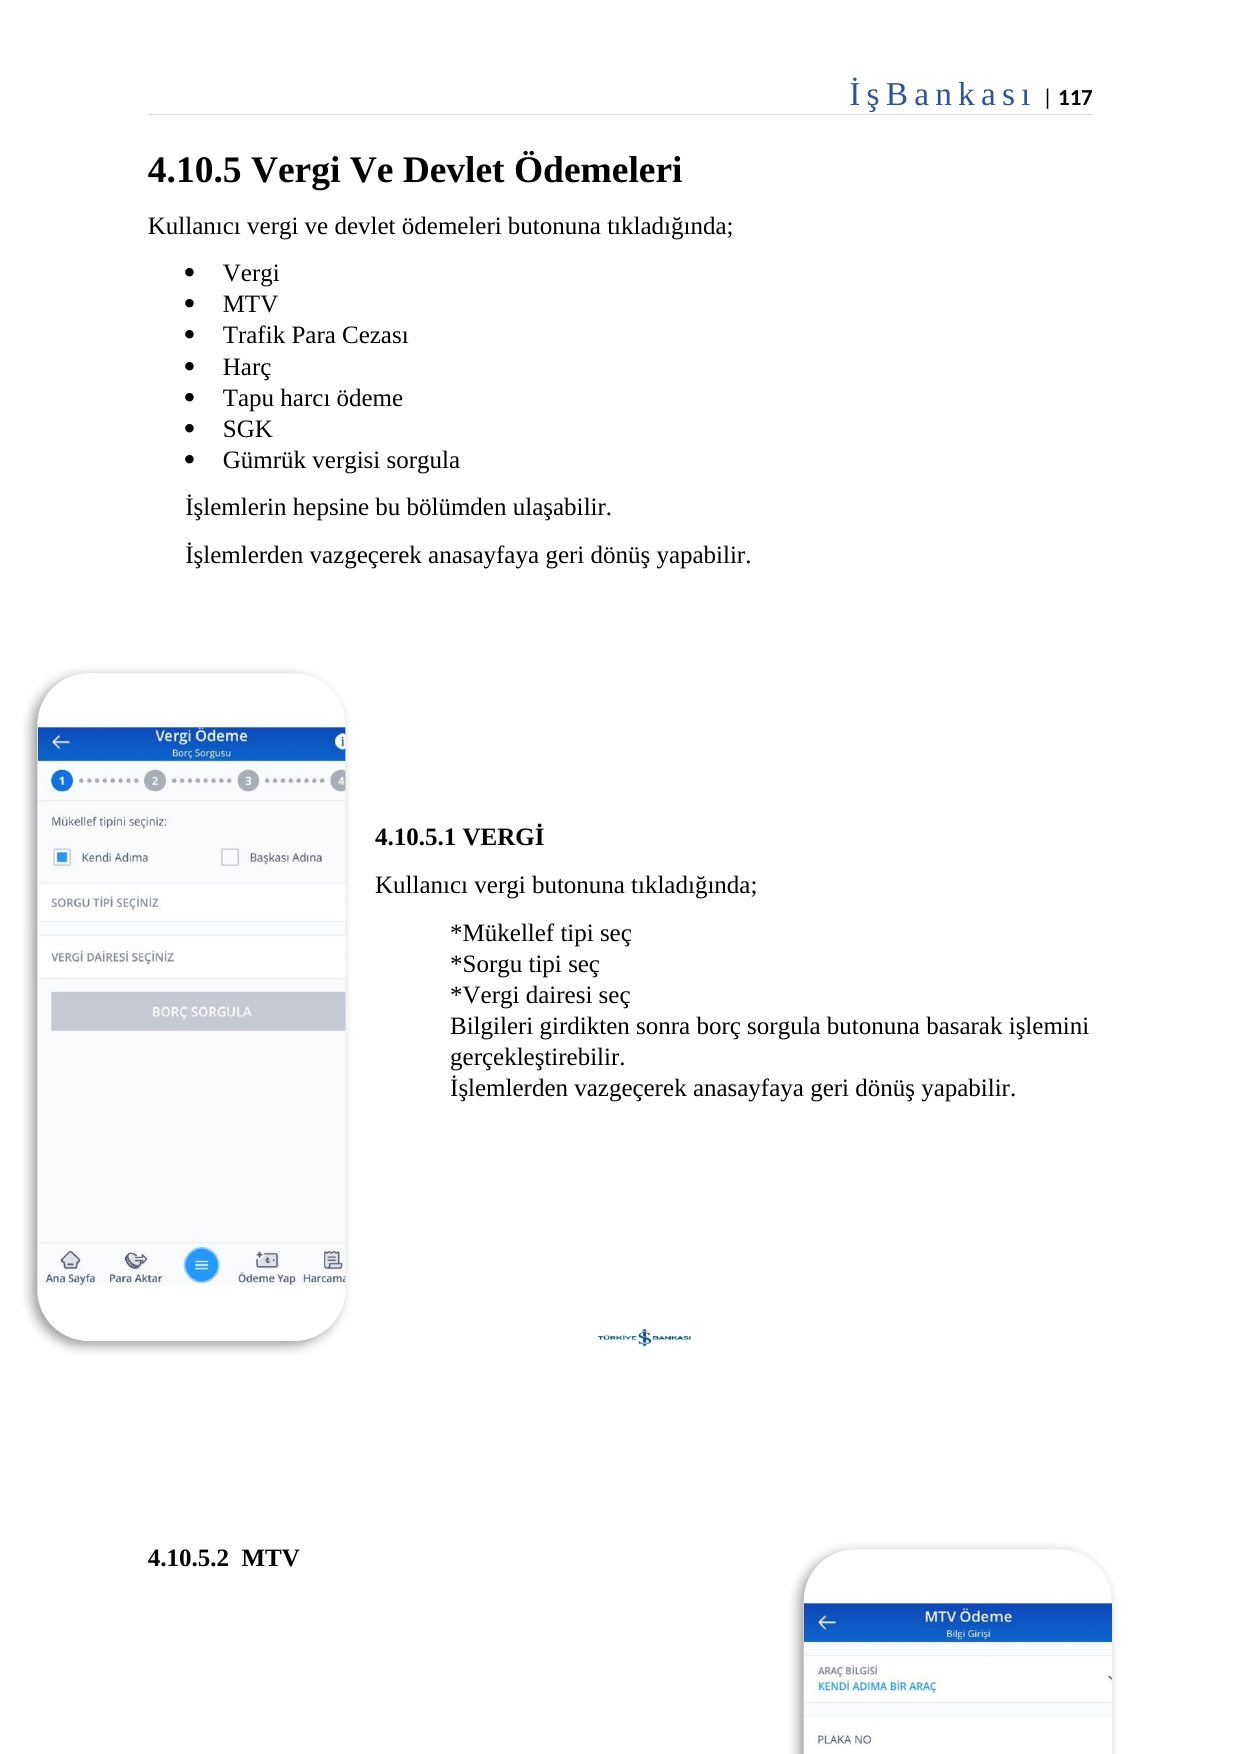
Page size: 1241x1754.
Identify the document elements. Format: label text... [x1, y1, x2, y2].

list Harç [185, 352, 1093, 380]
list MTV [185, 289, 1093, 318]
list Vergi [185, 258, 1093, 287]
list *Vergi dairesi seç [349, 980, 1093, 1008]
picture [803, 1549, 1112, 1754]
picture [556, 1299, 728, 1372]
text 4.10.5 Vergi Ve Devlet Ödemeleri [148, 148, 1093, 191]
list Tapu harcı ödeme [185, 383, 1093, 411]
list SGK [185, 414, 1093, 442]
text 4.10.5.1 VERGİ [349, 822, 1093, 851]
text 4.10.5.2 MTV [148, 1543, 1093, 1572]
list Gümrük vergisi sorgula [185, 445, 1093, 473]
picture [37, 673, 346, 1341]
list *Sorgu tipi seç [349, 949, 1093, 977]
list *Mükellef tipi seç [349, 918, 1093, 946]
text İşlemlerden vazgeçerek anasayfaya geri dönüş yapabilir. [185, 540, 1093, 569]
text İşlemlerin hepsine bu bölümden ulaşabilir. [185, 492, 1093, 521]
text Kullanıcı vergi ve devlet ödemeleri butonuna tıkladığında; [148, 211, 1093, 239]
list Bilgileri girdikten sonra borç sorgula butonuna basarak işlemini gerçekleştirebilir. [349, 1011, 1093, 1071]
list Trafik Para Cezası [185, 321, 1093, 349]
text Kullanıcı vergi butonuna tıkladığında; [349, 870, 1093, 899]
list İşlemlerden vazgeçerek anasayfaya geri dönüş yapabilir. [349, 1073, 1093, 1102]
